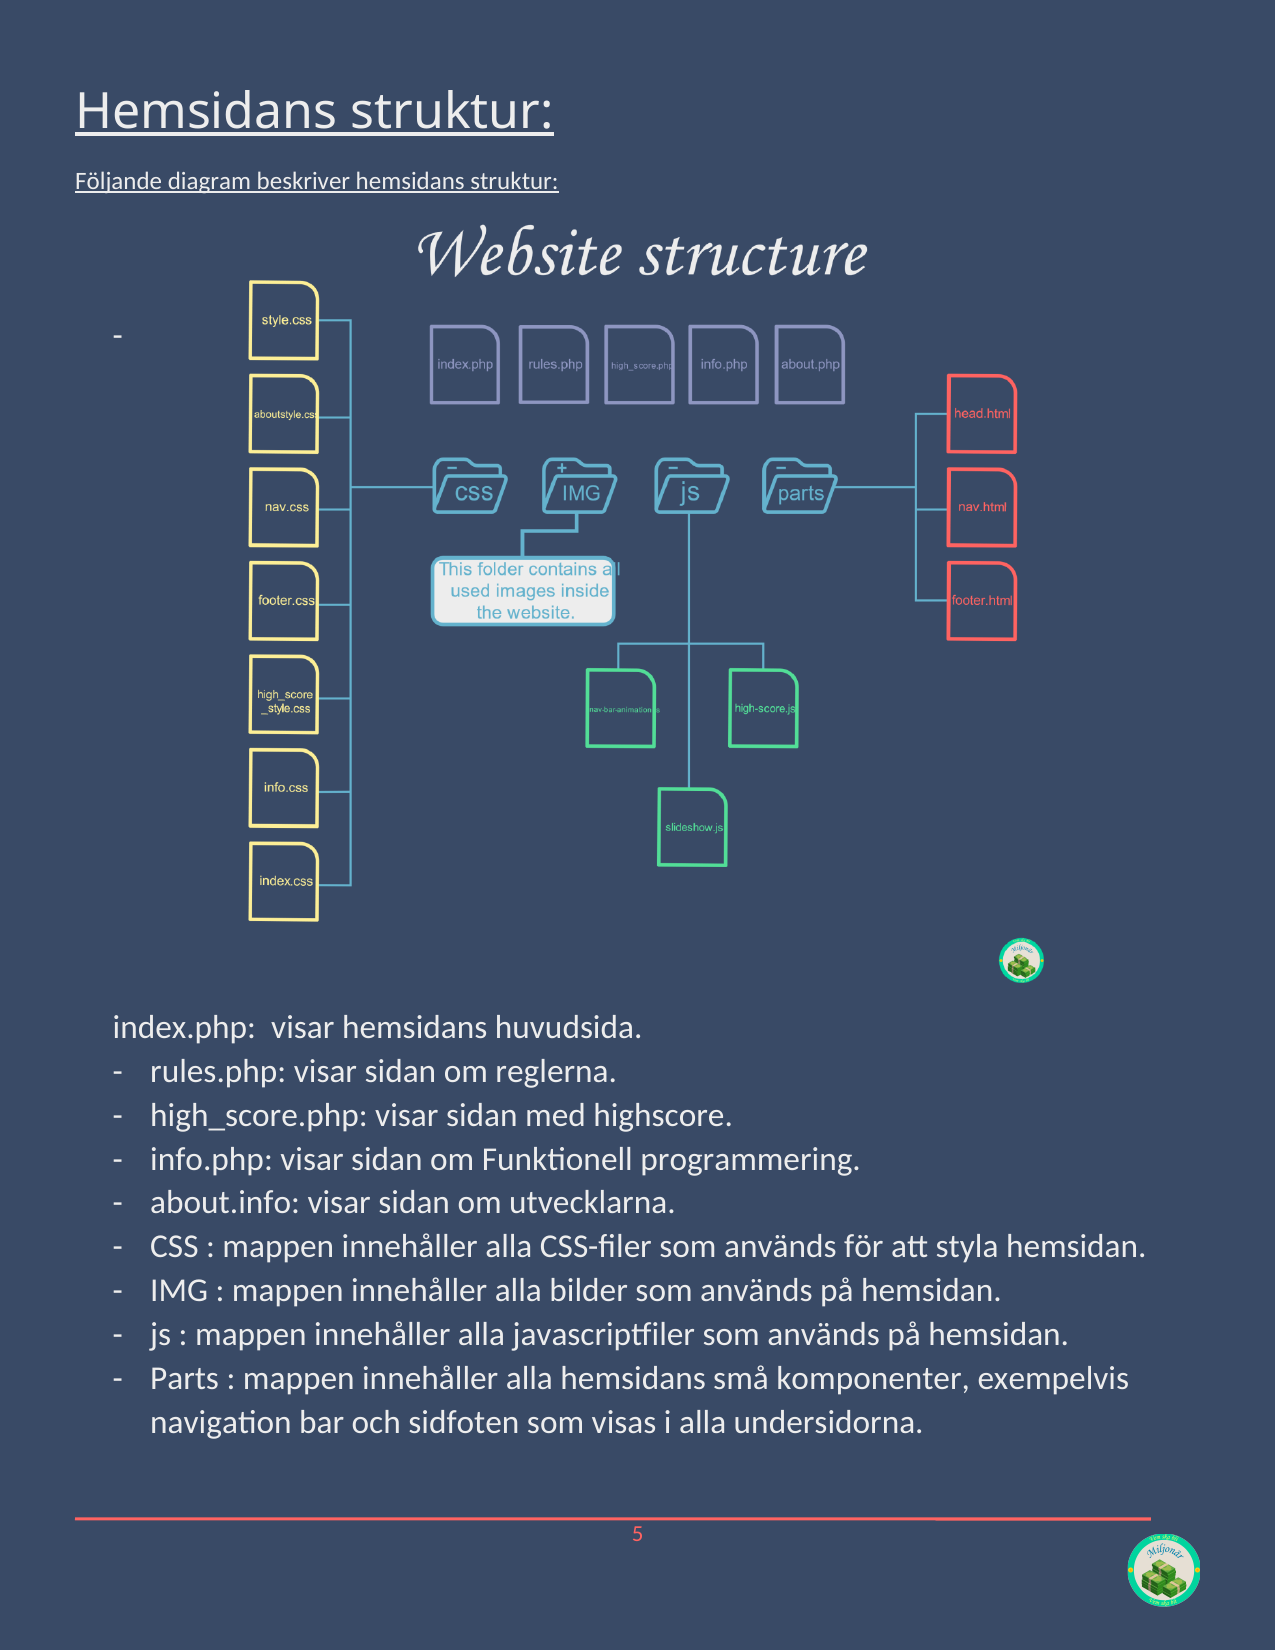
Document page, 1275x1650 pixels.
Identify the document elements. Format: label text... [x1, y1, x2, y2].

list about.info: visar sidan om utvecklarna. [112, 1181, 1200, 1222]
list rules.php: visar sidan om reglerna. [112, 1049, 1200, 1090]
list Parts : mappen innehåller alla hemsidans små komponenter, exempelvis navigation bar och sidfoten som visas i alla undersidorna. [112, 1357, 1200, 1442]
list js : mappen innehåller alla javascriptfiler som används på hemsidan. [112, 1313, 1200, 1354]
list info.php: visar sidan om Funktionell programmering. [112, 1137, 1200, 1178]
text Följande diagram beskriver hemsidans struktur: [75, 165, 1200, 196]
list high_score.php: visar sidan med highscore. [112, 1093, 1200, 1134]
list IMG : mappen innehåller alla bilder som används på hemsidan. [112, 1269, 1200, 1310]
list CSS : mappen innehåller alla CSS-filer som används för att styla hemsidan. [112, 1225, 1200, 1266]
picture [226, 204, 1048, 987]
text Hemsidans struktur: [75, 75, 1200, 143]
picture [1127, 1534, 1200, 1607]
